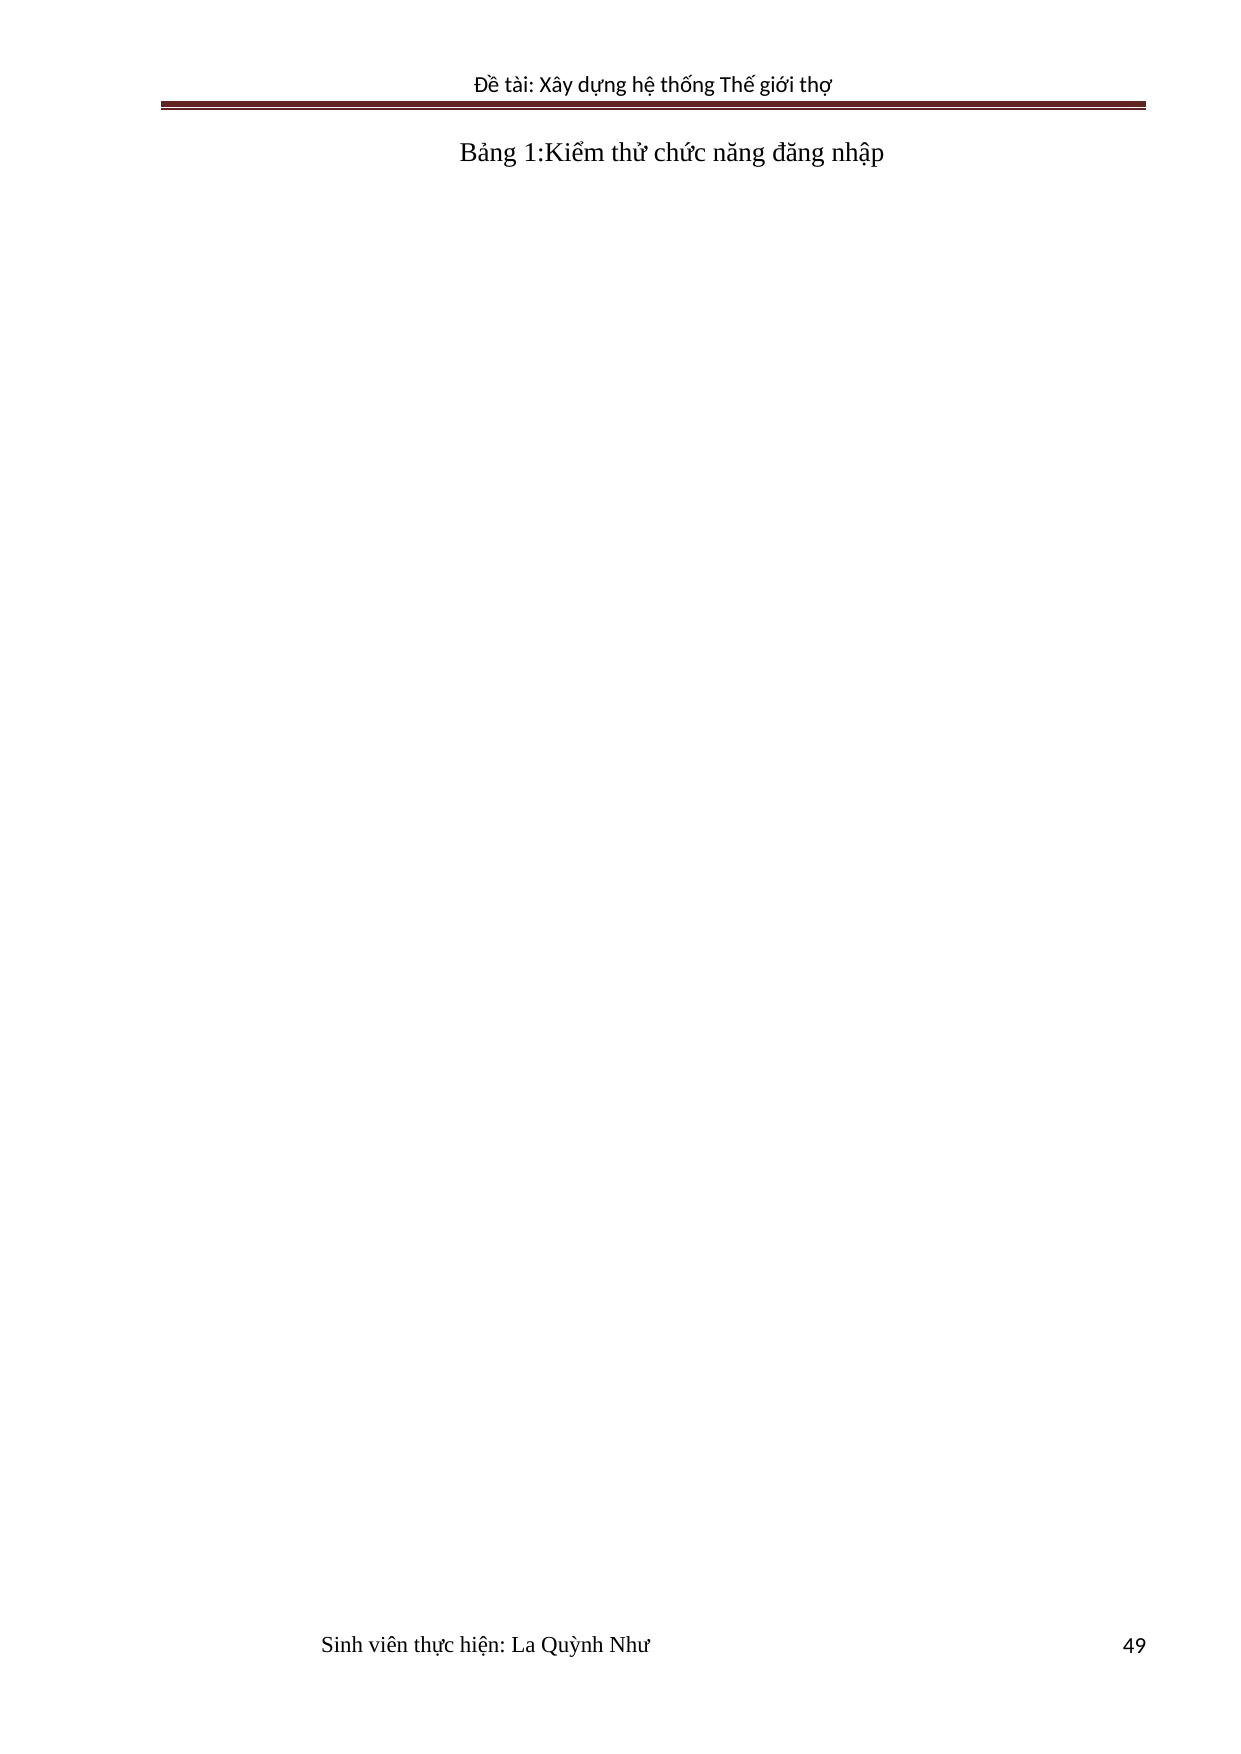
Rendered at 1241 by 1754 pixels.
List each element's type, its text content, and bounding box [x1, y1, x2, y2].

text Bảng 1:Kiểm thử chức năng đăng nhập [161, 136, 1146, 167]
